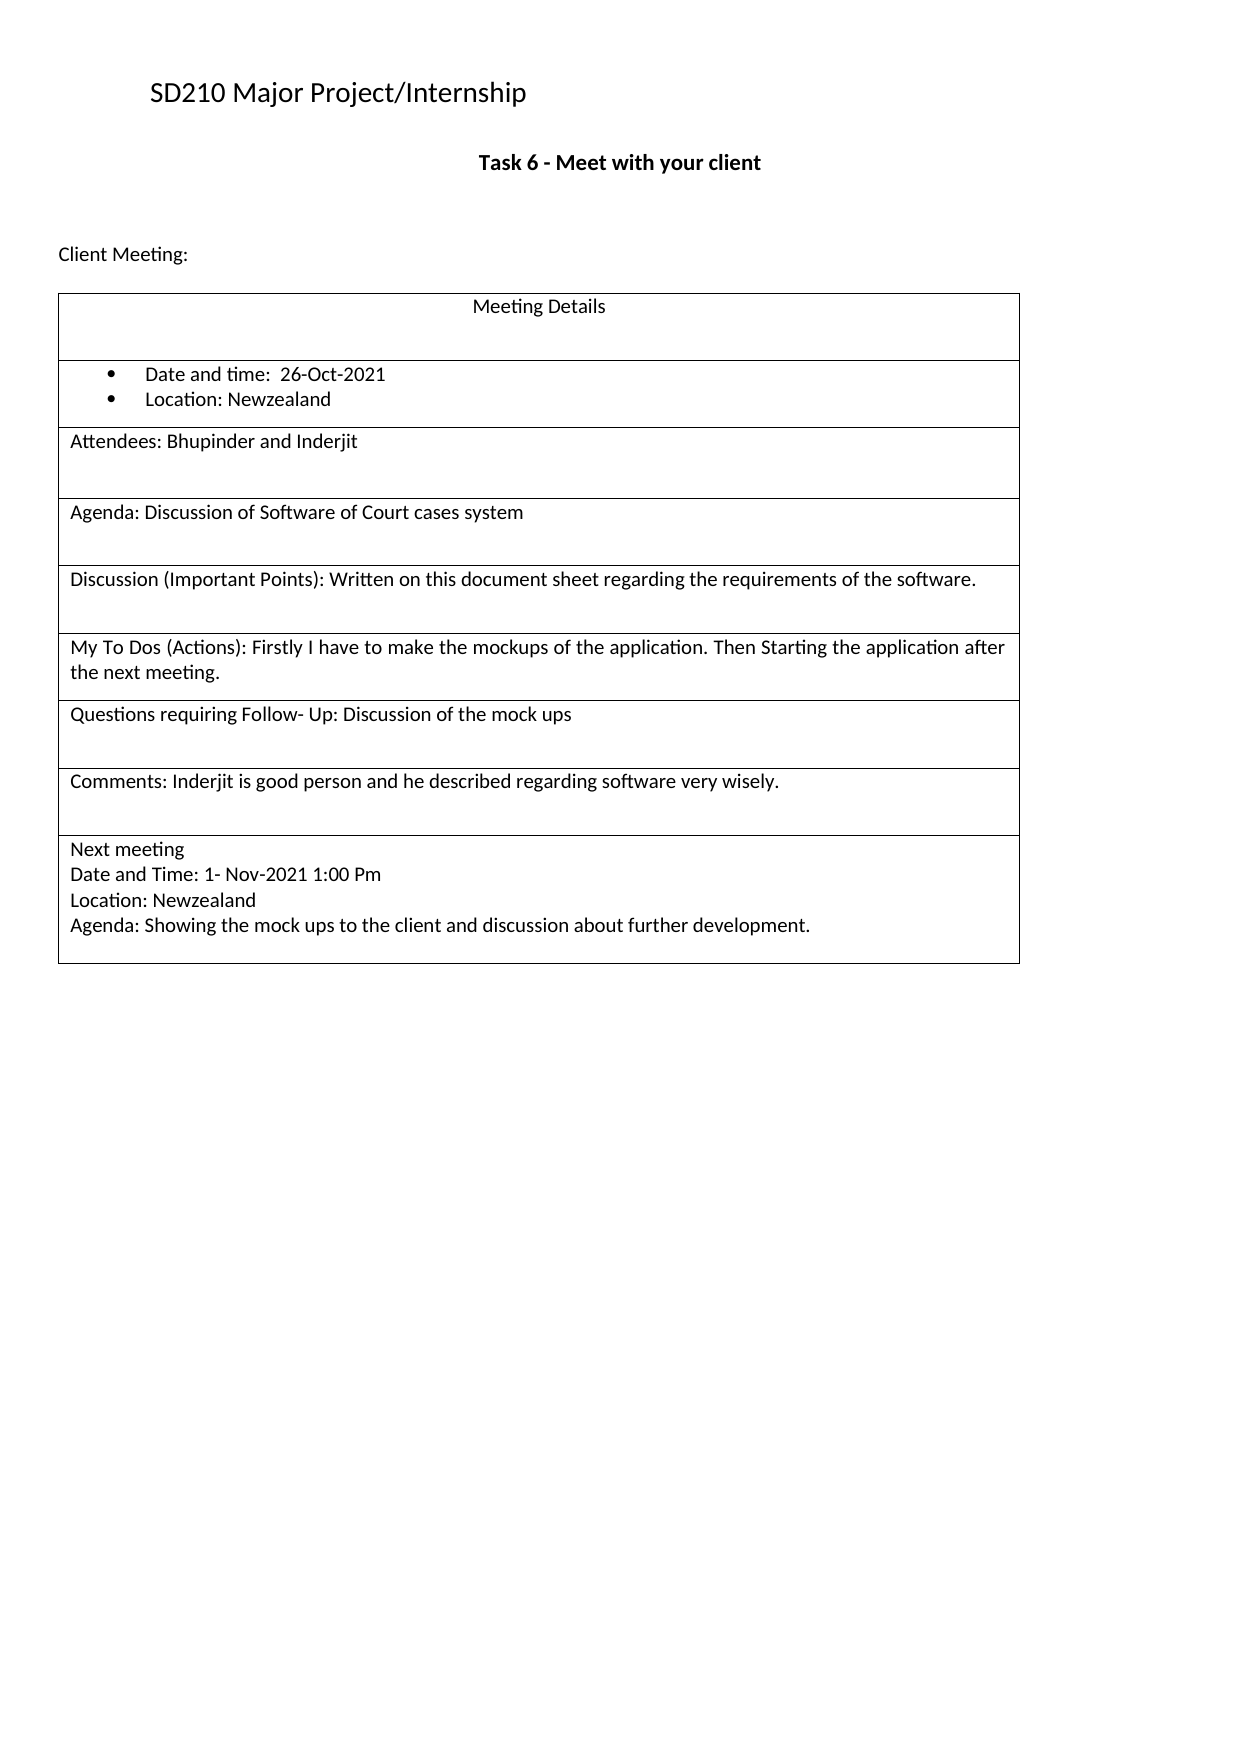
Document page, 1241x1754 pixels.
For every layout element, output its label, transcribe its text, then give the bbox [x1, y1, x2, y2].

table_cell Attendees: Bhupinder and Inderjit [59, 428, 1019, 498]
text Client Meeting: [58, 242, 1182, 267]
table_cell Date and time: 26-Oct-2021 Location: Newzealand [59, 361, 1019, 427]
table_cell Comments: Inderjit is good person and he described regarding software very wisely. [59, 769, 1019, 835]
table_cell Discussion (Important Points): Written on this document sheet regarding the requirements of the software. [59, 566, 1019, 633]
table_cell My To Dos (Actions): Firstly I have to make the mockups of the application. Then Starting the application after the next meeting. [59, 634, 1019, 700]
table_header Meeting Details [59, 294, 1019, 360]
table_cell Next meeting Date and Time: 1- Nov-2021 1:00 Pm Location: Newzealand Agenda: Showing the mock ups to the client and discussion about further development. [59, 836, 1019, 963]
table_cell Questions requiring Follow- Up: Discussion of the mock ups [59, 701, 1019, 768]
text Task 6 - Meet with your client [58, 148, 1182, 176]
table_cell Agenda: Discussion of Software of Court cases system [59, 499, 1019, 565]
